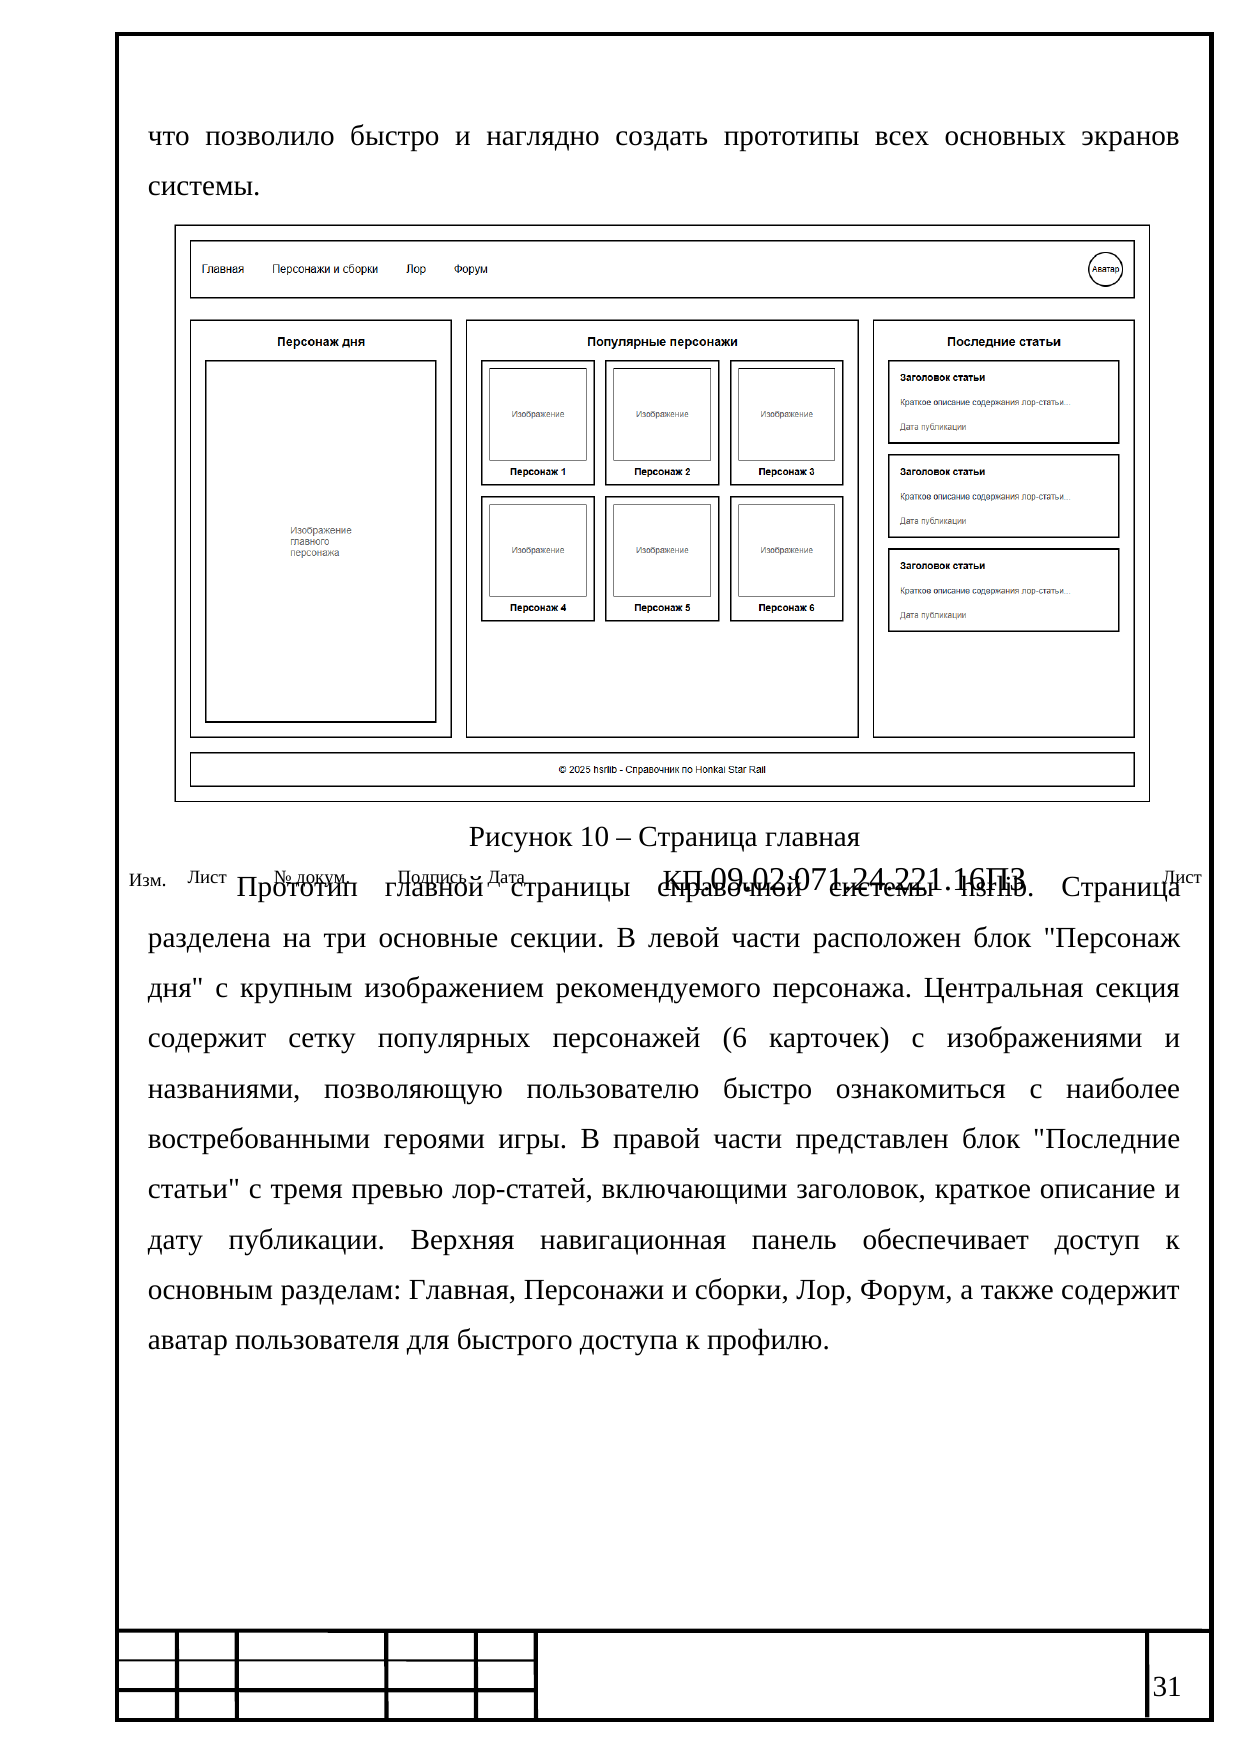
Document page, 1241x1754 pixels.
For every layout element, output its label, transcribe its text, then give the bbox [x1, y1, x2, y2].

text Рисунок 10 – Страница главная [148, 820, 1181, 853]
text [148, 118, 1181, 202]
text Прототип главной страницы справочной системы hsrlib. Страница разделена на три основные секции. В левой части расположен блок "Персонаж дня" с крупным изображением рекомендуемого персонажа. Центральная секция содержит сетку популярных персонажей (6 карточек) с изображениями и названиями, позволяющую пользователю быстро ознакомиться с наиболее востребованными героями игры. В правой части представлен блок "Последние статьи" с тремя превью лор-статей, включающими заголовок, краткое описание и дату публикации. Верхняя навигационная панель обеспечивает доступ к основным разделам: Главная, Персонажи и сборки, Лор, Форум, а также содержит аватар пользователя для быстрого доступа к профилю. [148, 869, 1181, 1356]
picture [147, 218, 1182, 820]
